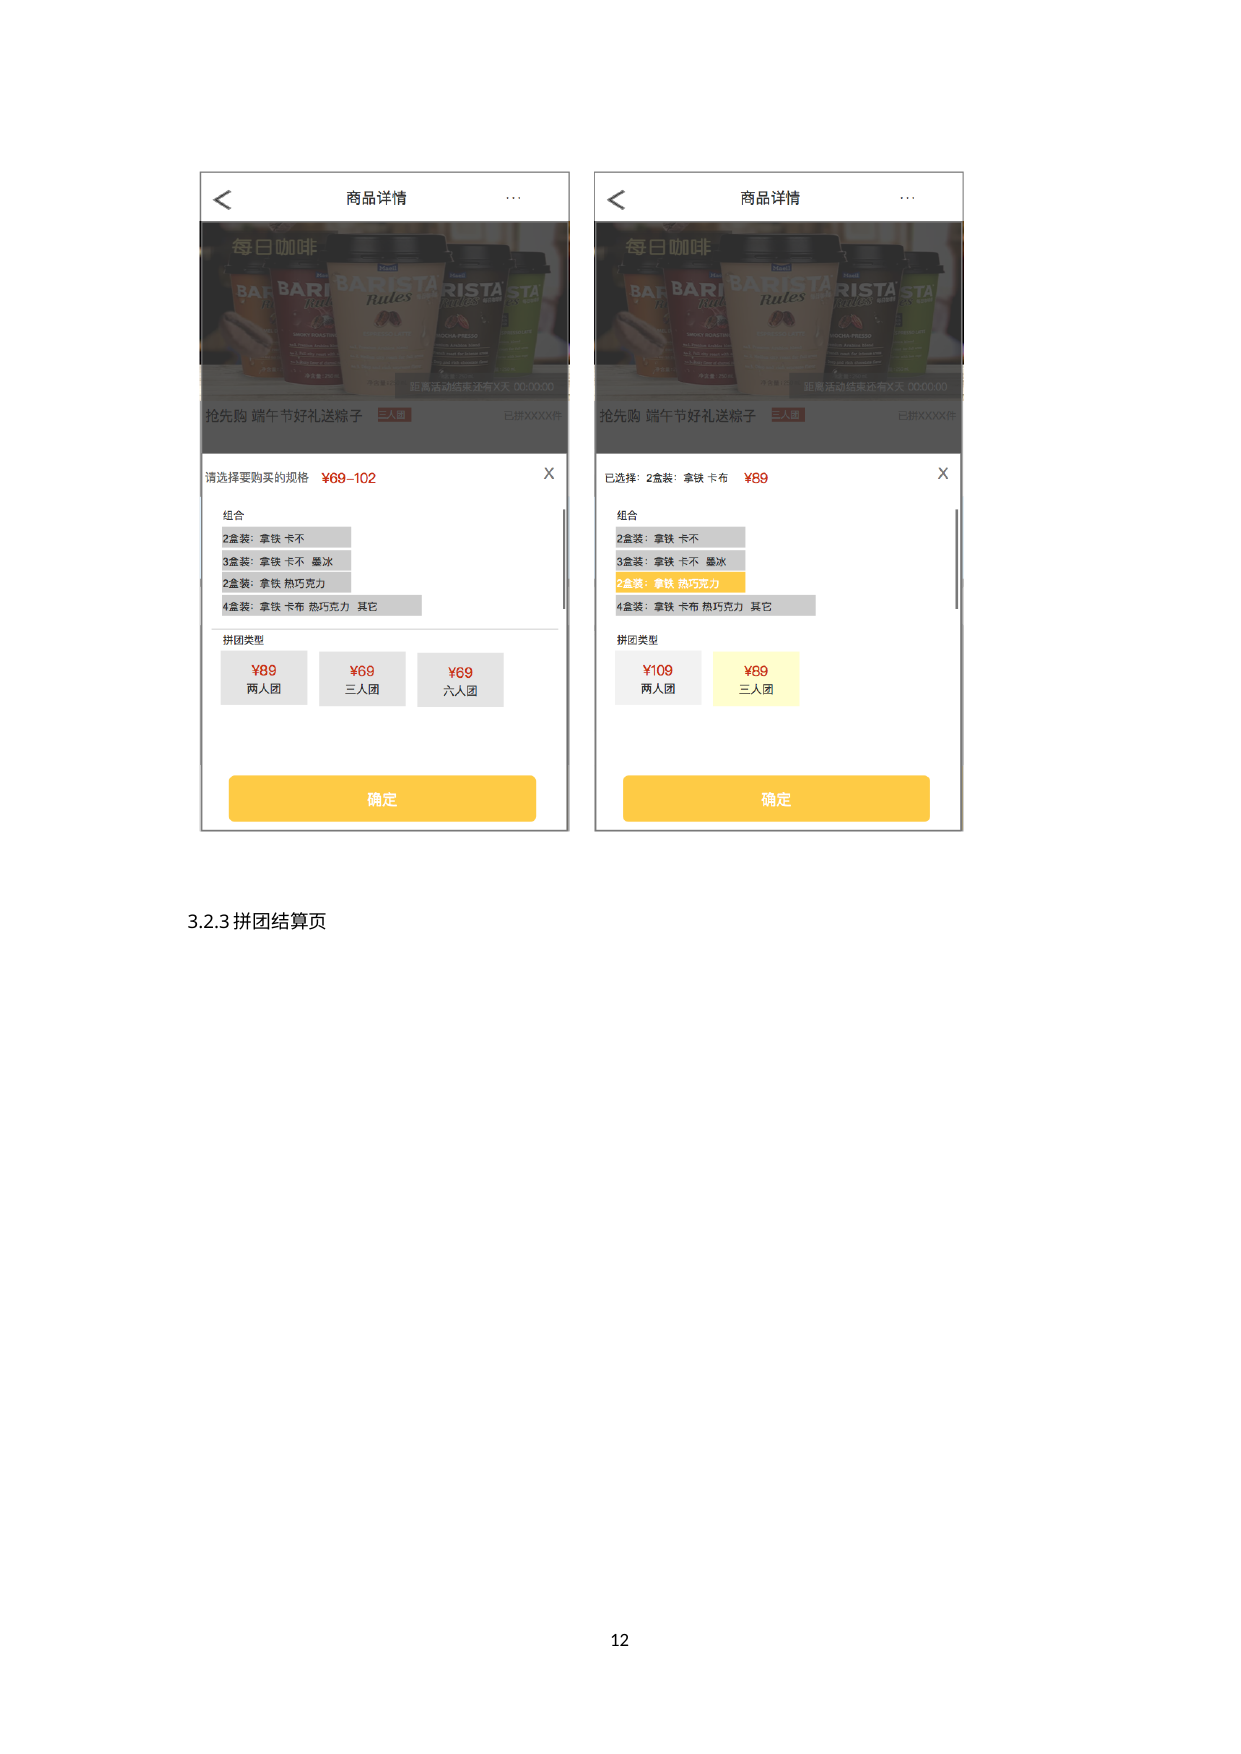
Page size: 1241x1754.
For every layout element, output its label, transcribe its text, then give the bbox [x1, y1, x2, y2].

picture [187, 167, 971, 840]
text 3.2.3拼团结算页 [187, 904, 1053, 937]
